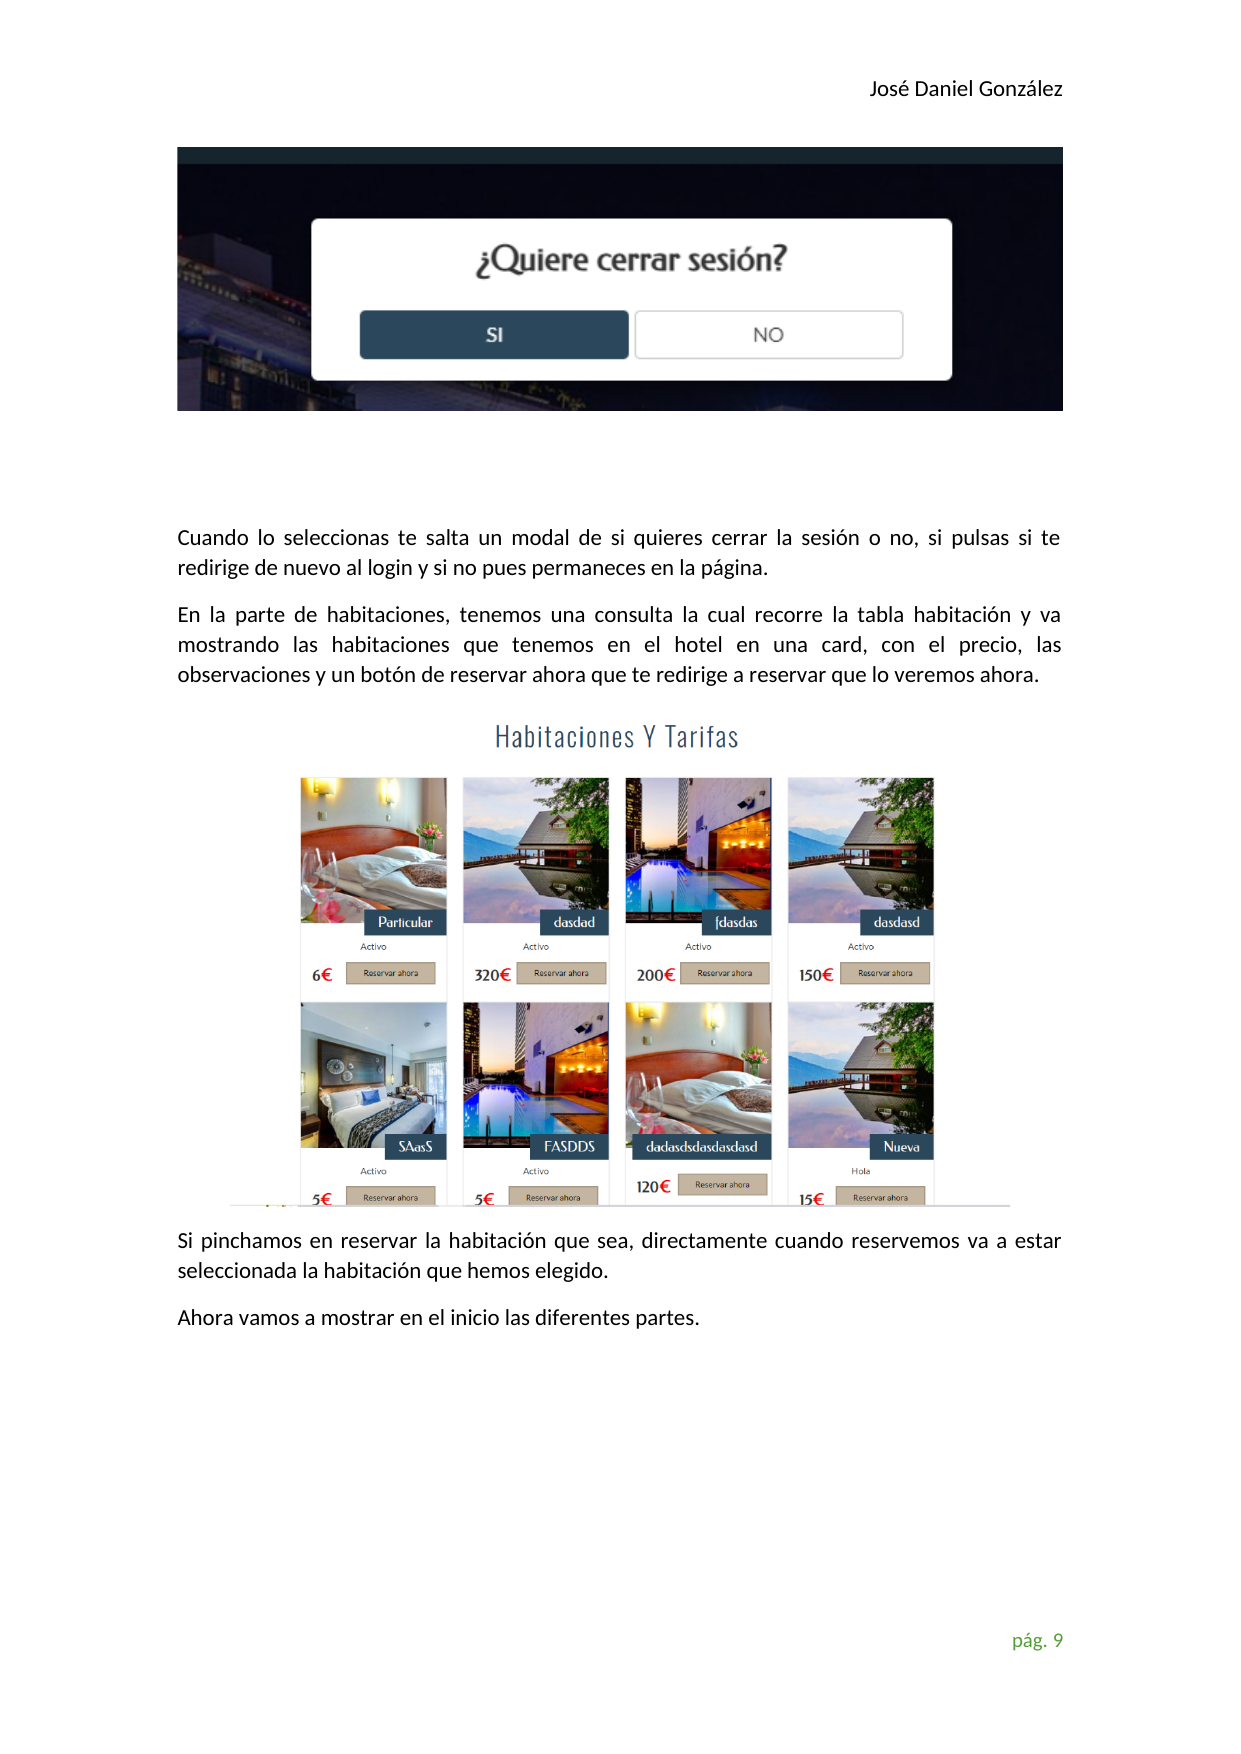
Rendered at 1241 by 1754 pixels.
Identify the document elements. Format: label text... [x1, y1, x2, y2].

text En la parte de habitaciones, tenemos una consulta la cual recorre la tabla habitación y va mostrando las habitaciones que tenemos en el hotel en una card, con el precio, las observaciones y un botón de reservar ahora que te redirige a reservar que lo veremos ahora. [177, 600, 1063, 688]
text Ahora vamos a mostrar en el inicio las diferentes partes. [177, 1303, 1063, 1331]
text Si pinchamos en reservar la habitación que sea, directamente cuando reservemos va a estar seleccionada la habitación que hemos elegido. [177, 1226, 1063, 1284]
text Cuando lo seleccionas te salta un modal de si quieres cerrar la sesión o no, si pulsas si te redirige de nuevo al login y si no pues permaneces en la página. [177, 523, 1063, 581]
picture [230, 707, 1011, 1207]
